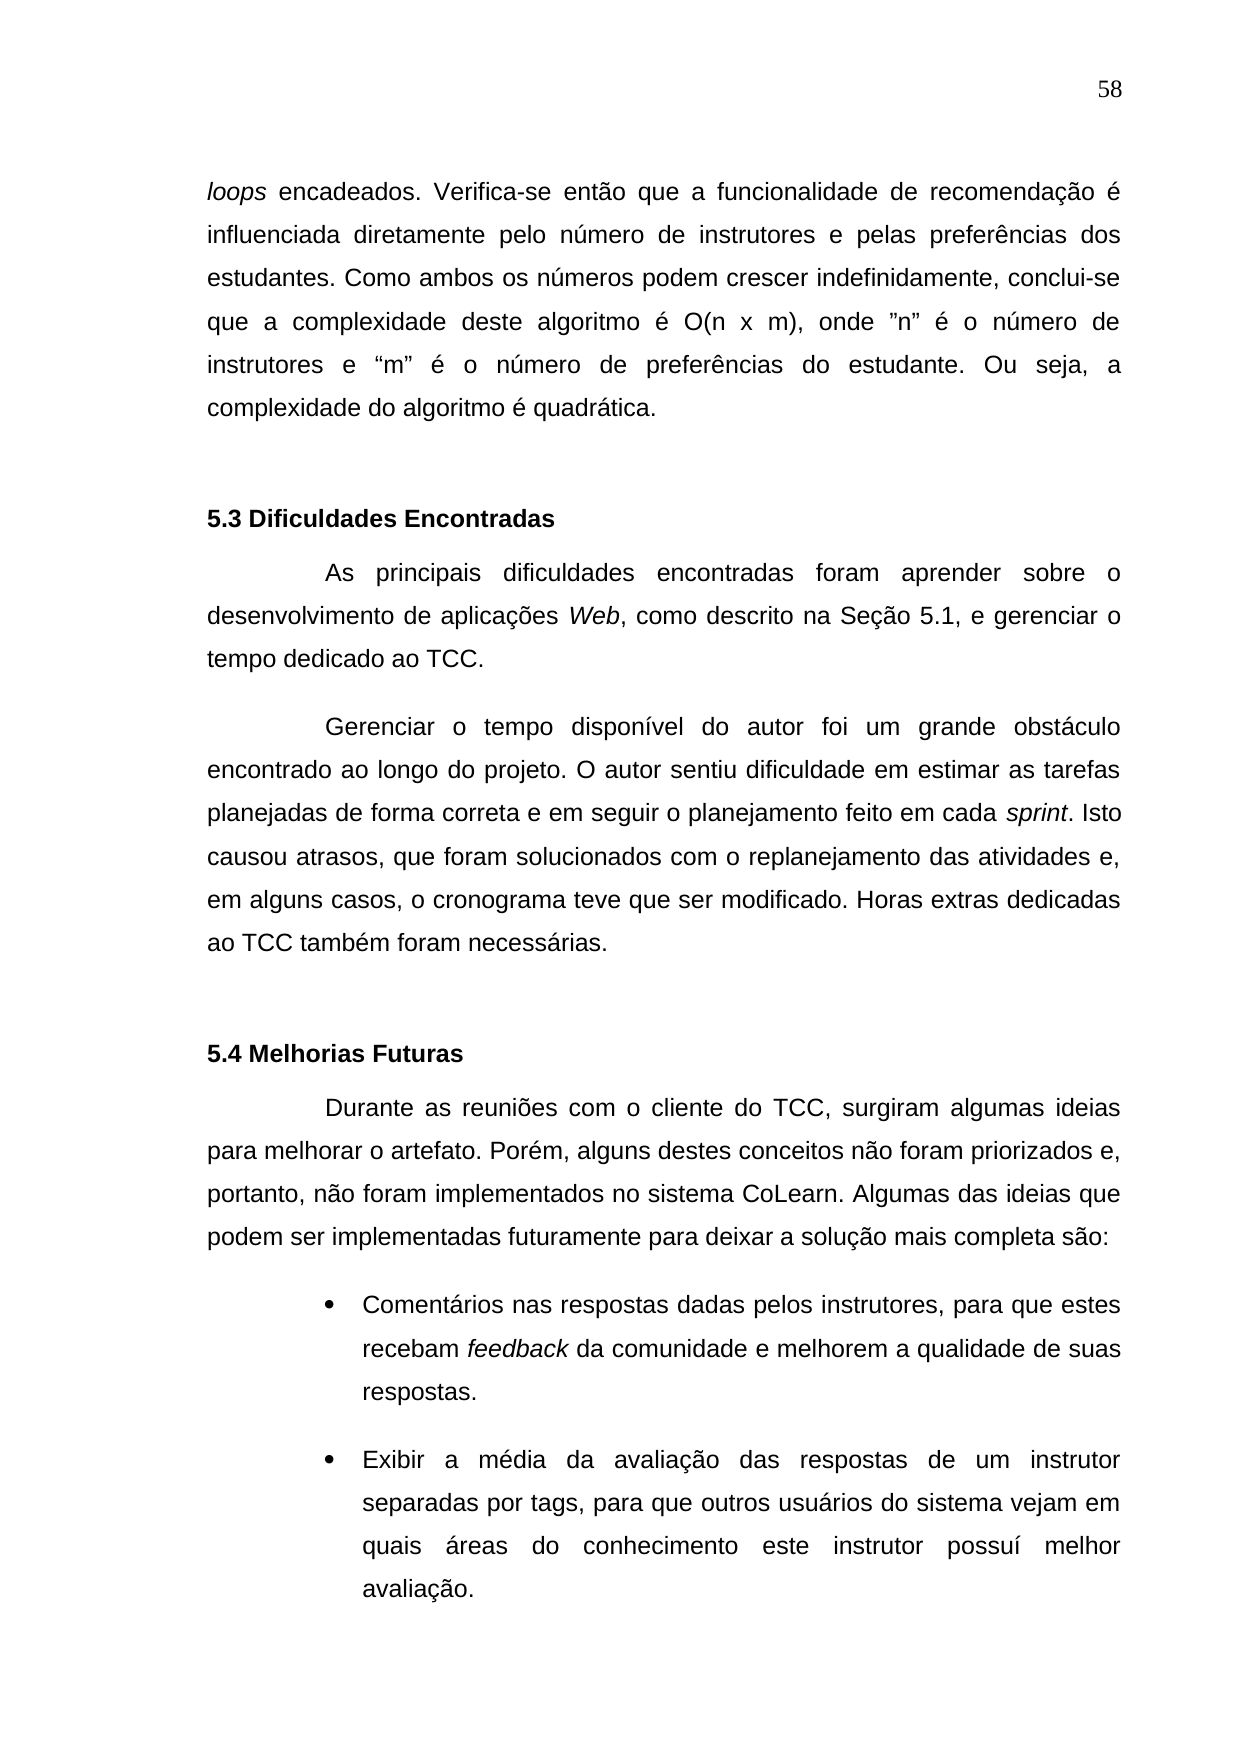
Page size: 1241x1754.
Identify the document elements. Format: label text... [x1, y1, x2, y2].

text Durante as reuniões com o cliente do TCC, surgiram algumas ideias para melhorar o artefato. Porém, alguns destes conceitos não foram priorizados e, portanto, não foram implementados no sistema CoLearn. Algumas das ideias que podem ser implementadas futuramente para deixar a solução mais completa são: [207, 1093, 1122, 1251]
text 5.4 Melhorias Futuras [207, 1039, 1122, 1068]
list Comentários nas respostas dadas pelos instrutores, para que estes recebam feedback da comunidade e melhorem a qualidade de suas respostas. [325, 1290, 1122, 1405]
text Gerenciar o tempo disponível do autor foi um grande obstáculo encontrado ao longo do projeto. O autor sentiu dificuldade em estimar as tarefas planejadas de forma correta e em seguir o planejamento feito em cada sprint. Isto causou atrasos, que foram solucionados com o replanejamento das atividades e, em alguns casos, o cronograma teve que ser modificado. Horas extras dedicadas ao TCC também foram necessárias. [207, 712, 1122, 957]
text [207, 177, 1122, 422]
text As principais dificuldades encontradas foram aprender sobre o desenvolvimento de aplicações Web, como descrito na Seção 5.1, e gerenciar o tempo dedicado ao TCC. [207, 558, 1122, 673]
text 5.3 Dificuldades Encontradas [207, 504, 1122, 533]
list Exibir a média da avaliação das respostas de um instrutor separadas por tags, para que outros usuários do sistema vejam em quais áreas do conhecimento este instrutor possuí melhor avaliação. [325, 1445, 1122, 1603]
